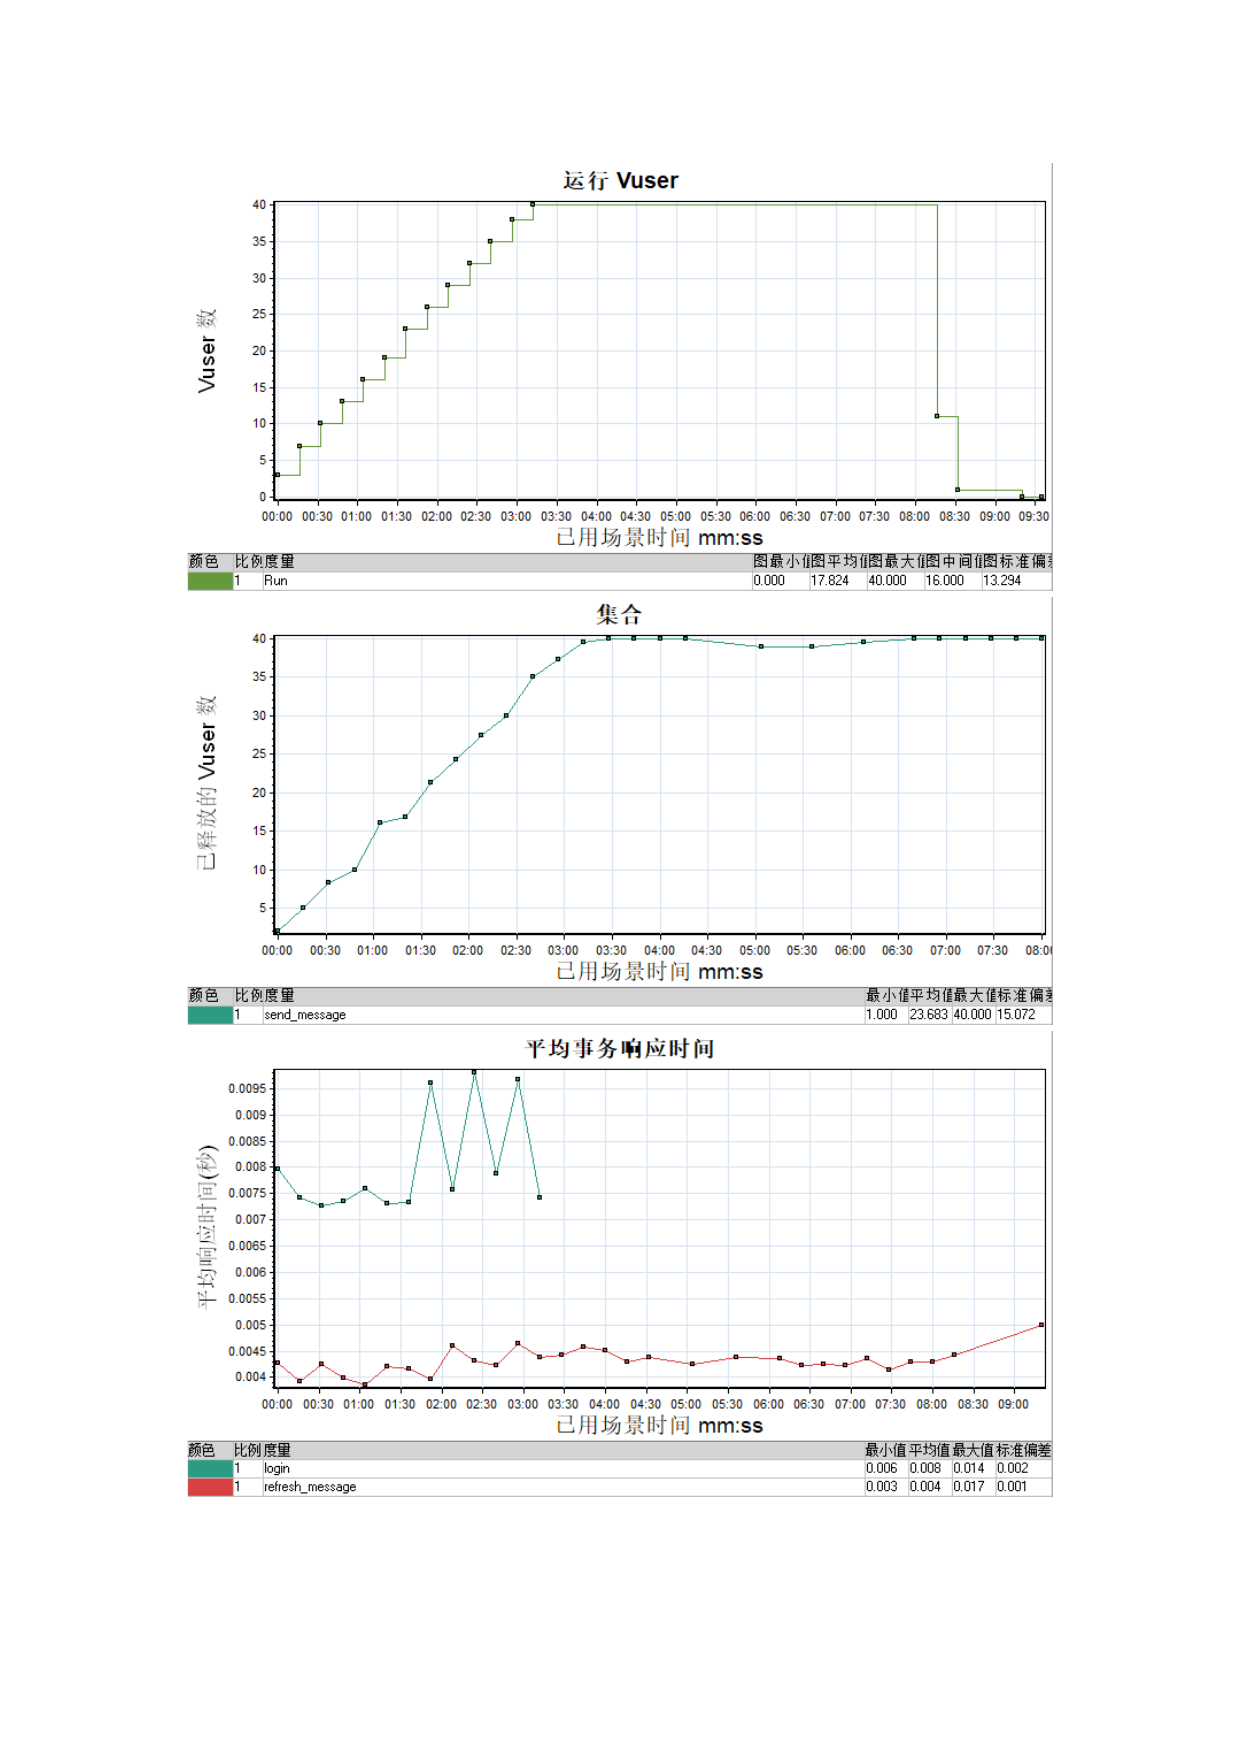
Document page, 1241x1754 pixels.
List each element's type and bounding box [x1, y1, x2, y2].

picture [187, 1031, 1053, 1497]
picture [187, 163, 1053, 591]
picture [187, 597, 1053, 1025]
